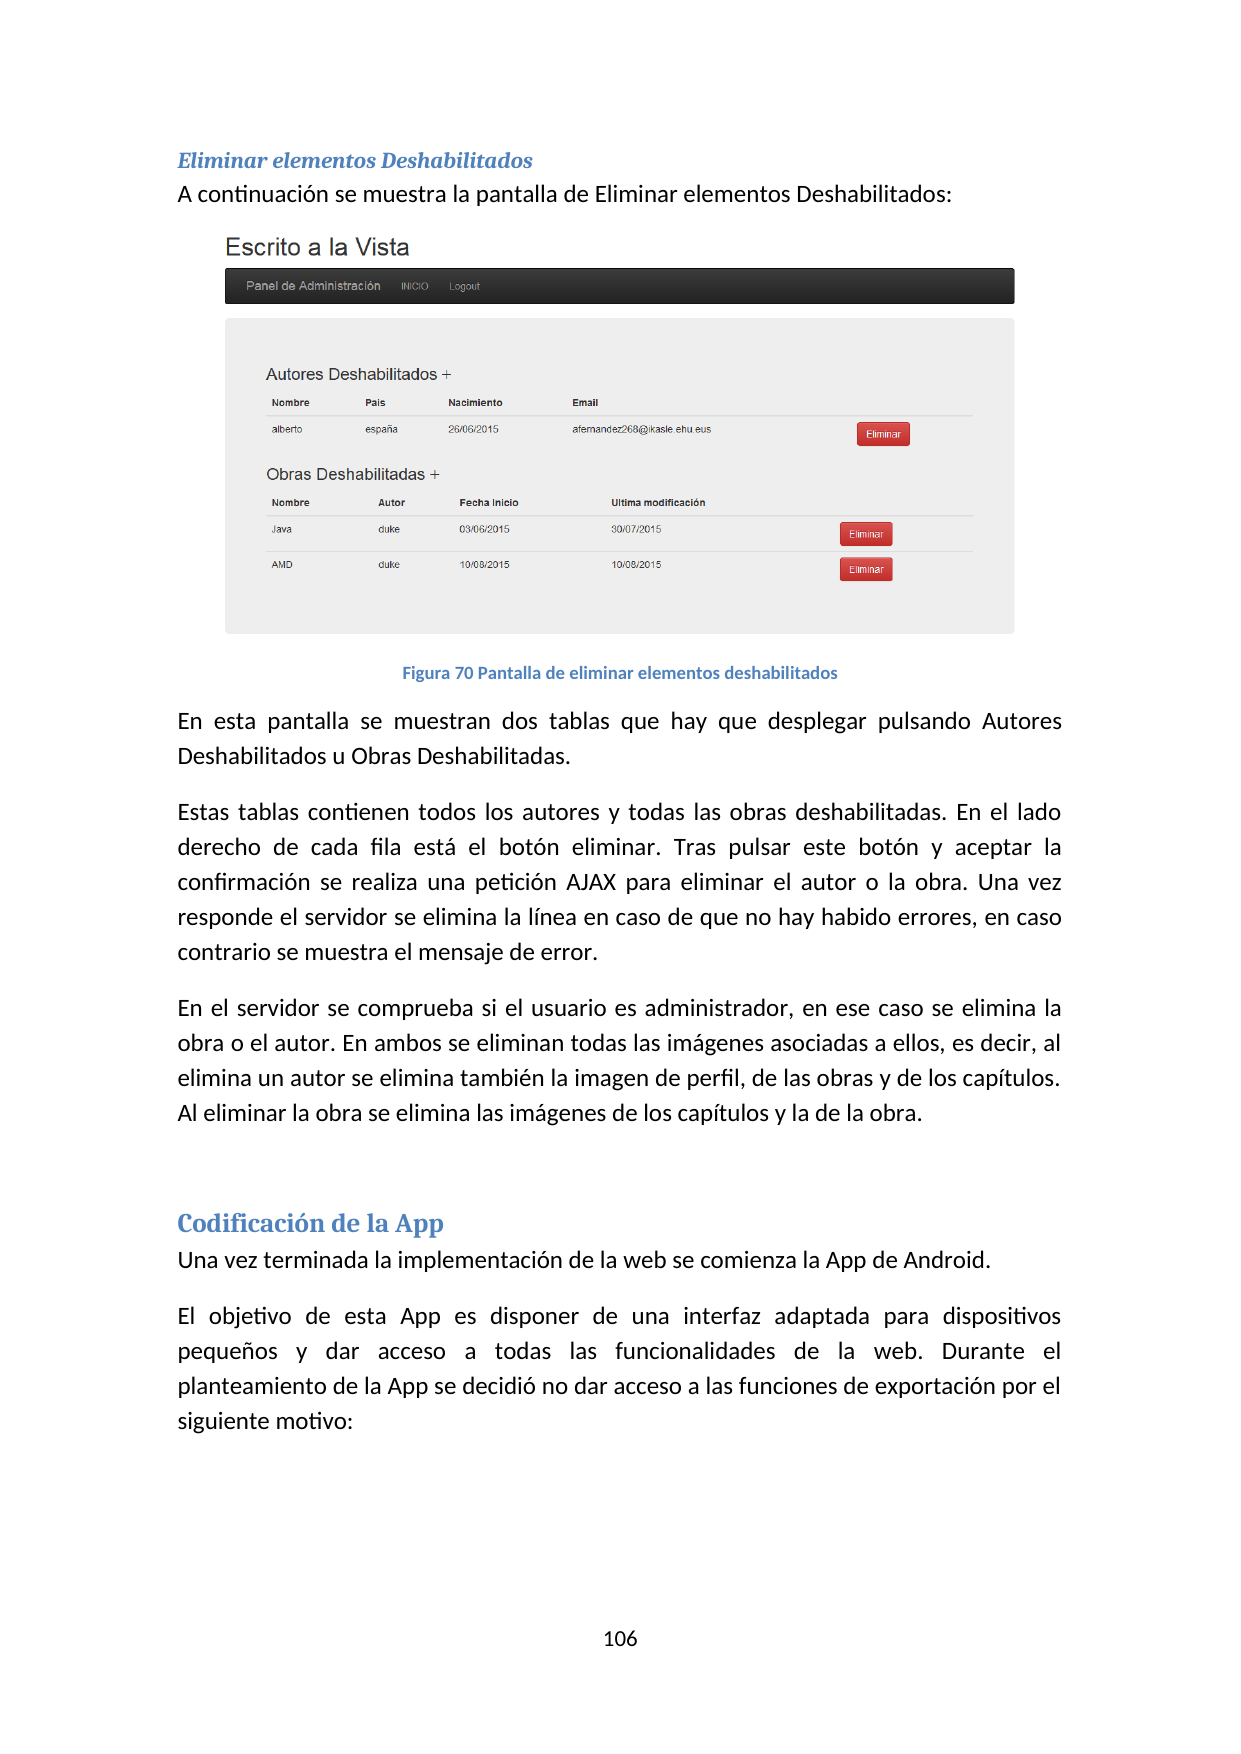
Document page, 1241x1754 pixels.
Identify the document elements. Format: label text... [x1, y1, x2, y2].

picture [223, 233, 1017, 637]
subtitle Codificación de la App [177, 1208, 1063, 1240]
text Estas tablas contienen todos los autores y todas las obras deshabilitadas. En el lado derecho de cada fila está el botón eliminar. Tras pulsar este botón y aceptar la confirmación se realiza una petición AJAX para eliminar el autor o la obra. Una vez responde el servidor se elimina la línea en caso de que no hay habido errores, en caso contrario se muestra el mensaje de error. [177, 796, 1063, 967]
text En el servidor se comprueba si el usuario es administrador, en ese caso se elimina la obra o el autor. En ambos se eliminan todas las imágenes asociadas a ellos, es decir, al elimina un autor se elimina también la imagen de perfil, de las obras y de los capítulos. Al eliminar la obra se elimina las imágenes de los capítulos y la de la obra. [177, 992, 1063, 1127]
text Una vez terminada la implementación de la web se comienza la App de Android. [177, 1244, 1063, 1275]
subtitle Eliminar elementos Deshabilitados [177, 148, 1063, 174]
text A continuación se muestra la pantalla de Eliminar elementos Deshabilitados: [177, 178, 1063, 208]
text El objetivo de esta App es disponer de una interfaz adaptada para dispositivos pequeños y dar acceso a todas las funcionalidades de la web. Durante el planteamiento de la App se decidió no dar acceso a las funciones de exportación por el siguiente motivo: [177, 1300, 1063, 1436]
text En esta pantalla se muestran dos tablas que hay que desplegar pulsando Autores Deshabilitados u Obras Deshabilitadas. [177, 705, 1063, 771]
